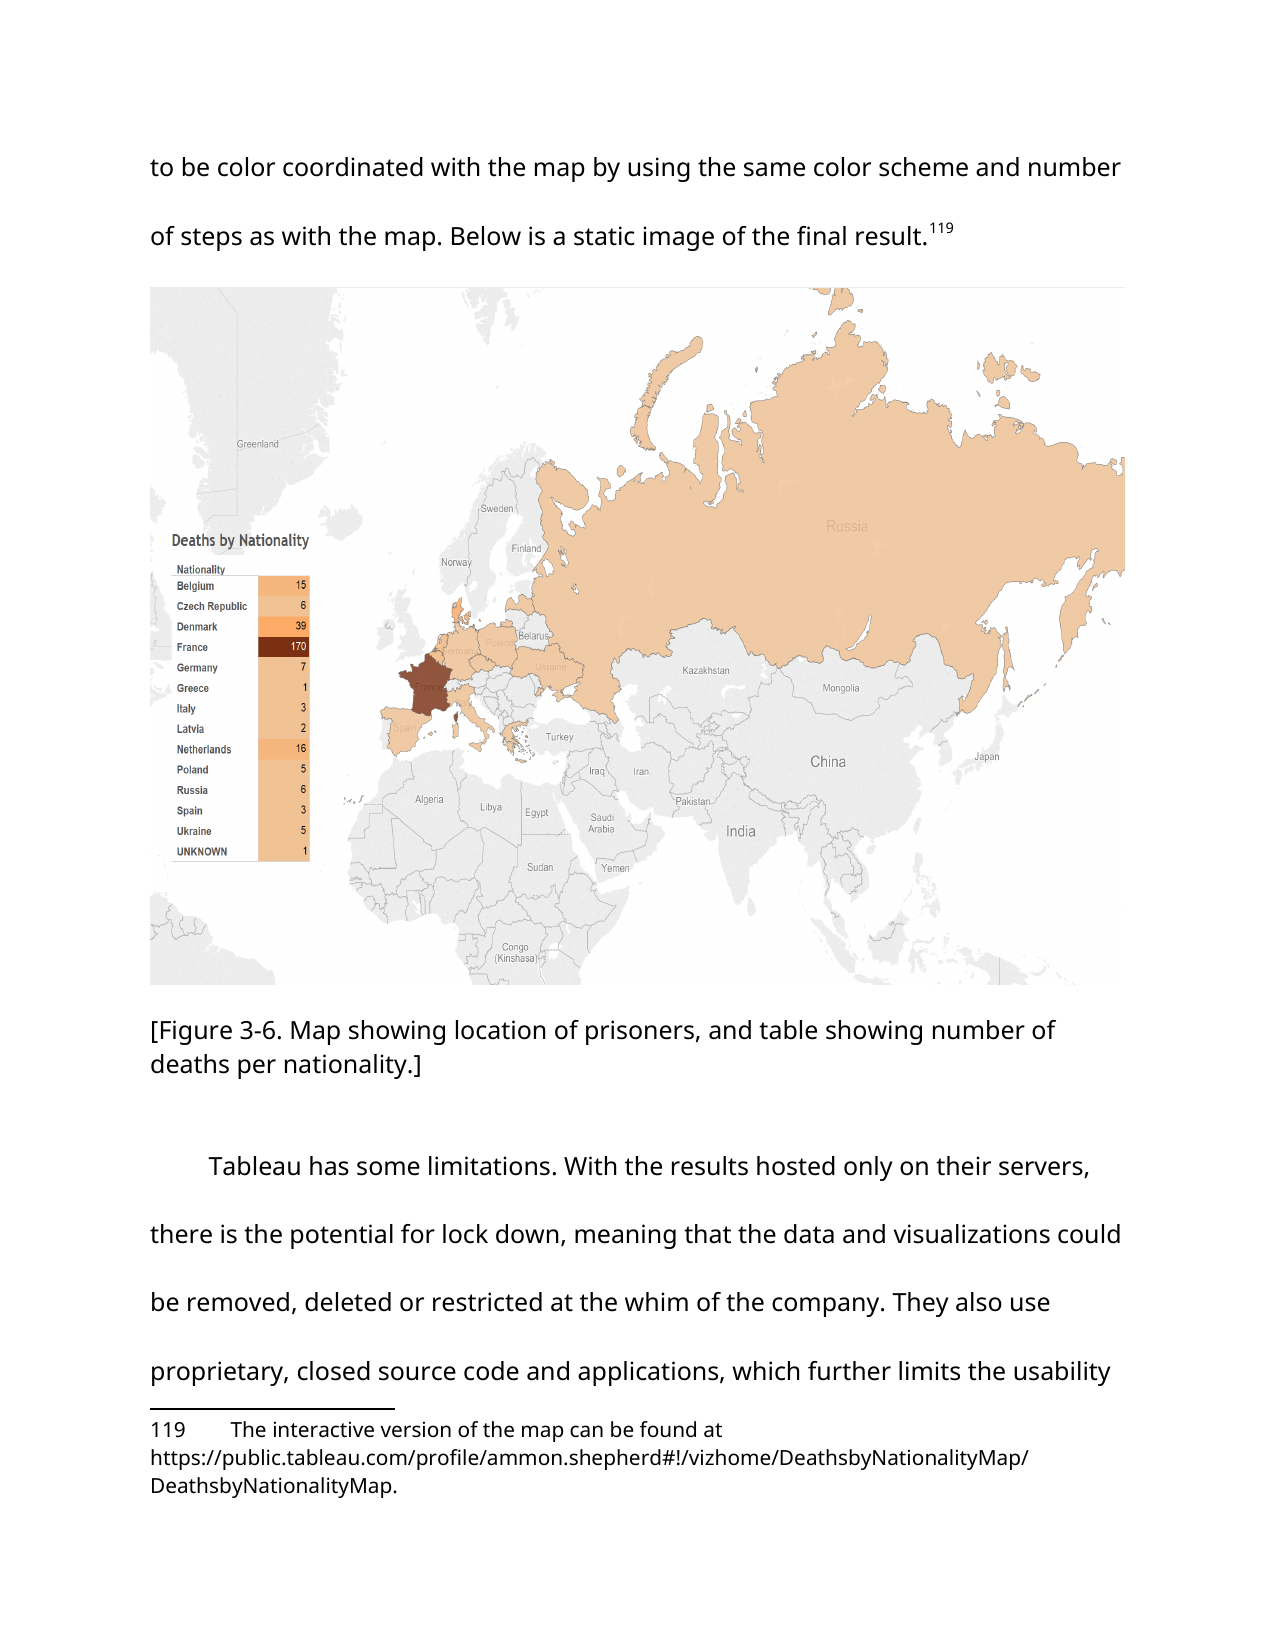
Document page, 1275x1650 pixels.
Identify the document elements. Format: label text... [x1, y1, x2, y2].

text [Figure 3-6. Map showing location of prisoners, and table showing number of deaths per nationality.] [150, 1013, 1125, 1081]
picture [150, 286, 1125, 985]
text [150, 1149, 1125, 1387]
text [150, 150, 1125, 252]
